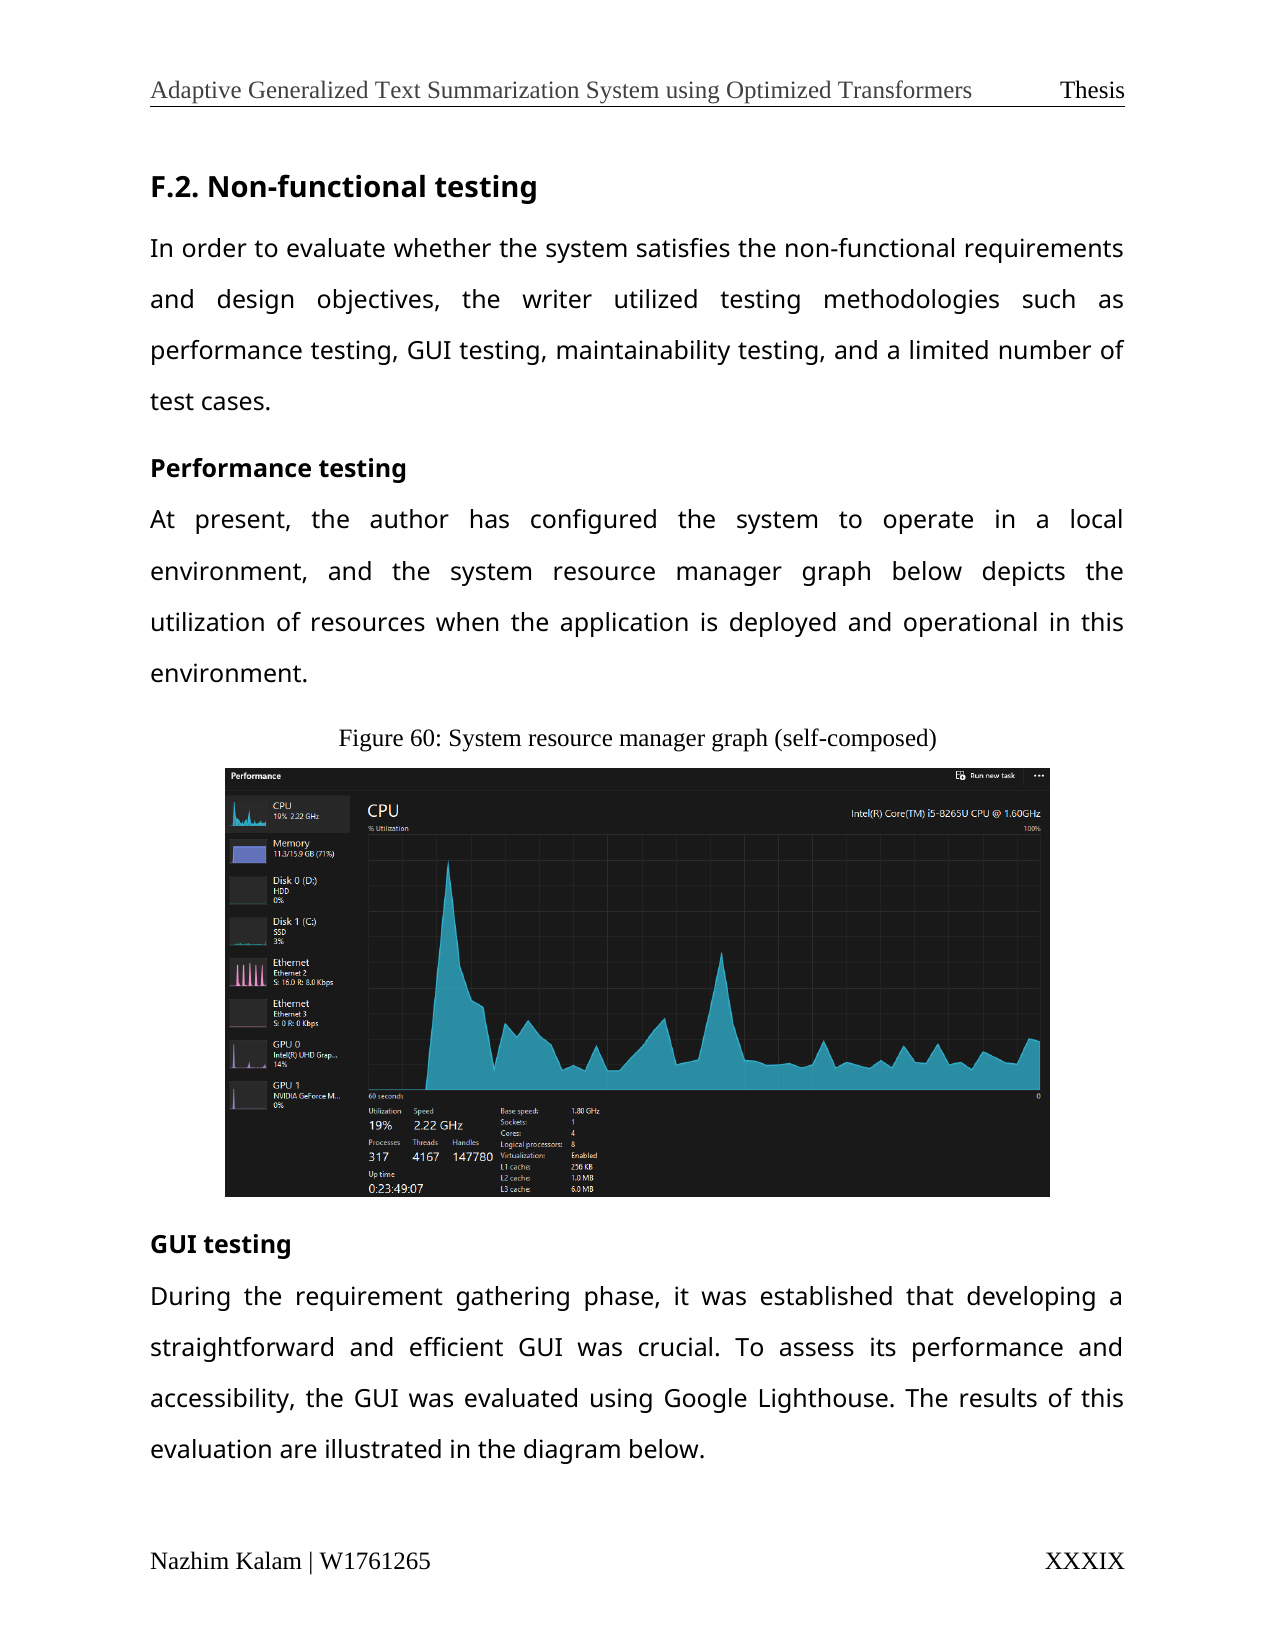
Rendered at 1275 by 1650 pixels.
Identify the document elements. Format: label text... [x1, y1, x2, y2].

subtitle F.2. Non-functional testing [150, 167, 1125, 206]
text In order to evaluate whether the system satisfies the non-functional requirements and design objectives, the writer utilized testing methodologies such as performance testing, GUI testing, maintainability testing, and a limited number of test cases. [150, 230, 1125, 417]
picture [225, 768, 1050, 1197]
text At present, the author has configured the system to operate in a local environment, and the system resource manager graph below depicts the utilization of resources when the application is deployed and operational in this environment. [150, 502, 1125, 689]
text During the requirement gathering phase, it was established that developing a straightforward and efficient GUI was crucial. To assess its performance and accessibility, the GUI was evaluated using Google Lighthouse. The results of this evaluation are illustrated in the diagram below. [150, 1278, 1125, 1465]
text Performance testing [150, 451, 1125, 485]
text GUI testing [150, 1227, 1125, 1261]
